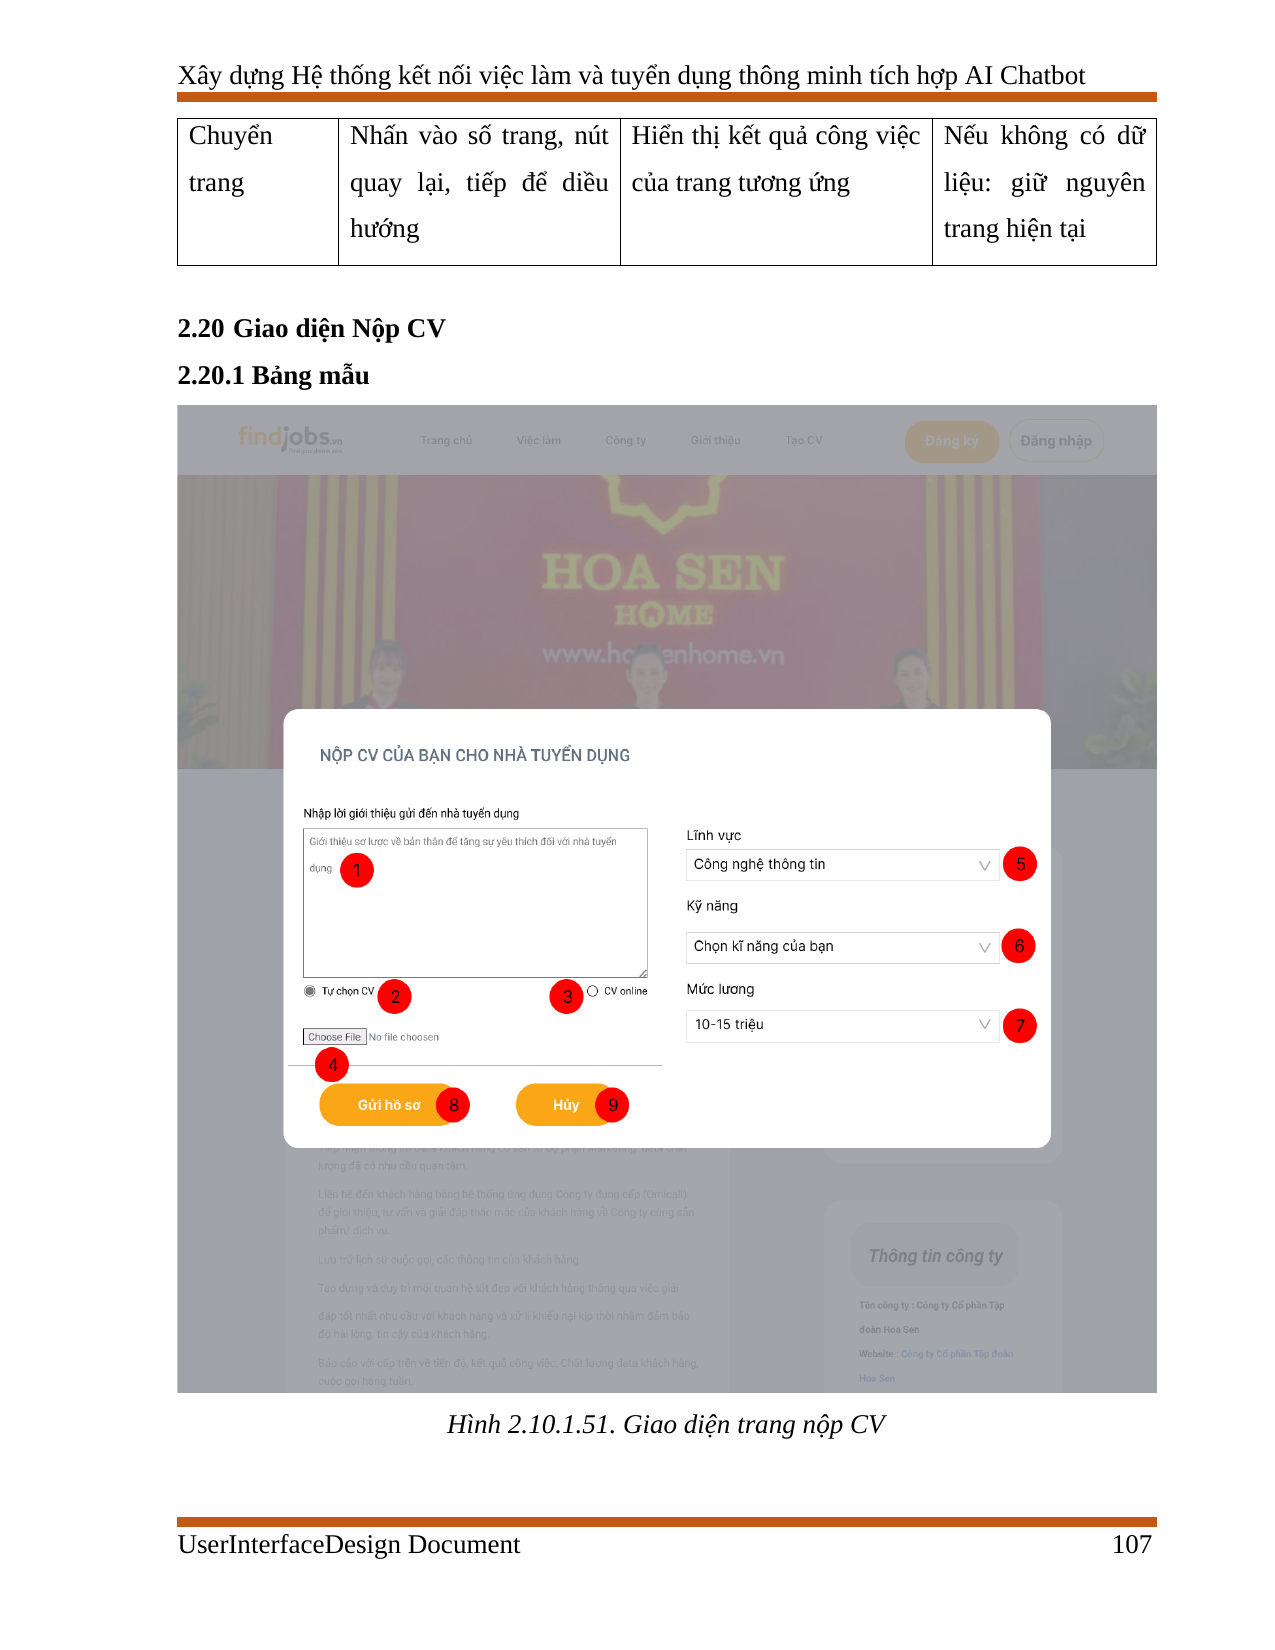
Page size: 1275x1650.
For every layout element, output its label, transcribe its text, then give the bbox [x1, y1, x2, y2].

subtitle Giao diện Nộp CV [177, 312, 1157, 344]
text Hình 2.10.1.51. Giao diện trang nộp CV [177, 1408, 1157, 1439]
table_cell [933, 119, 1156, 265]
subtitle 2.20.1 Bảng mẫu [177, 359, 1157, 390]
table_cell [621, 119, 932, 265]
picture [177, 405, 1157, 1393]
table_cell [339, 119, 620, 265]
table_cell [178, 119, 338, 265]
